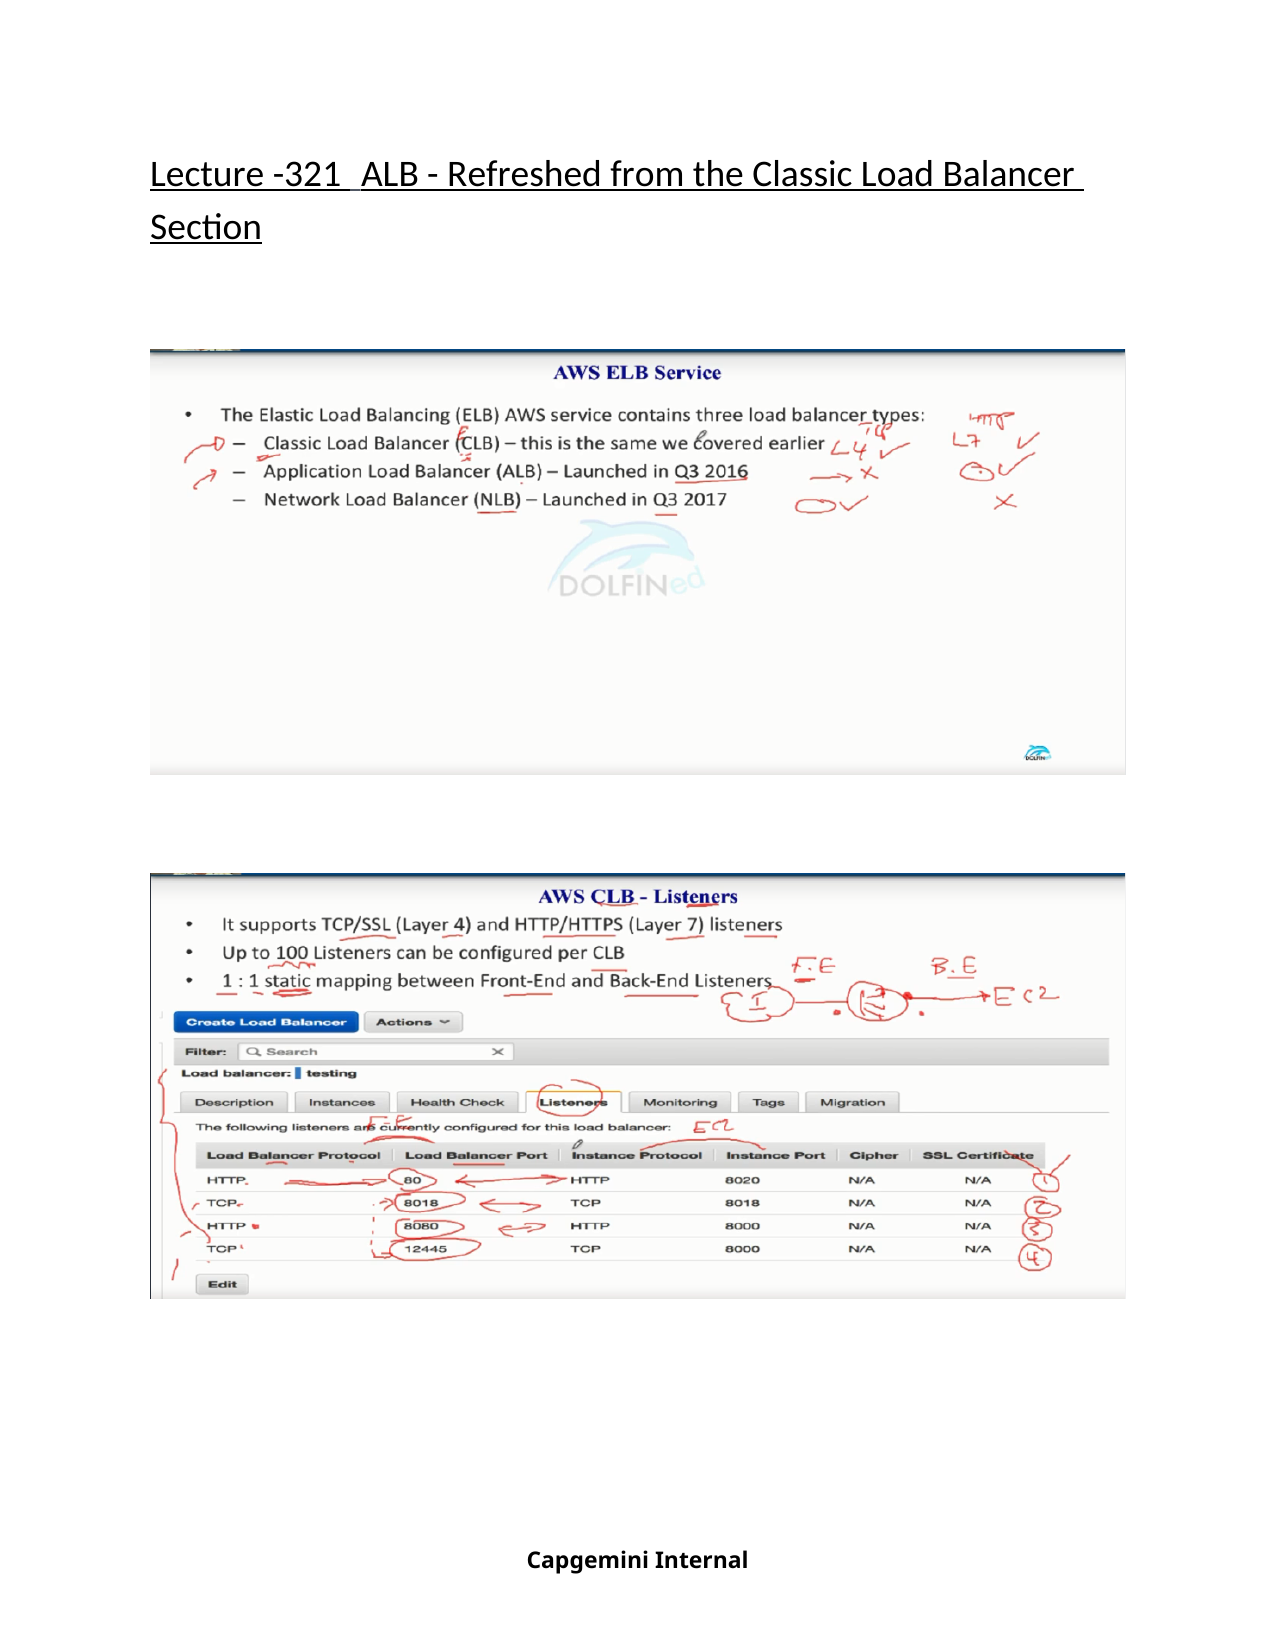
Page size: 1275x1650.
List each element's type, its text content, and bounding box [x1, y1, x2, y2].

picture [150, 873, 1125, 1299]
picture [150, 349, 1125, 775]
text Lecture -321 ALB - Refreshed from the Classic Load Balancer Section [150, 150, 1125, 248]
